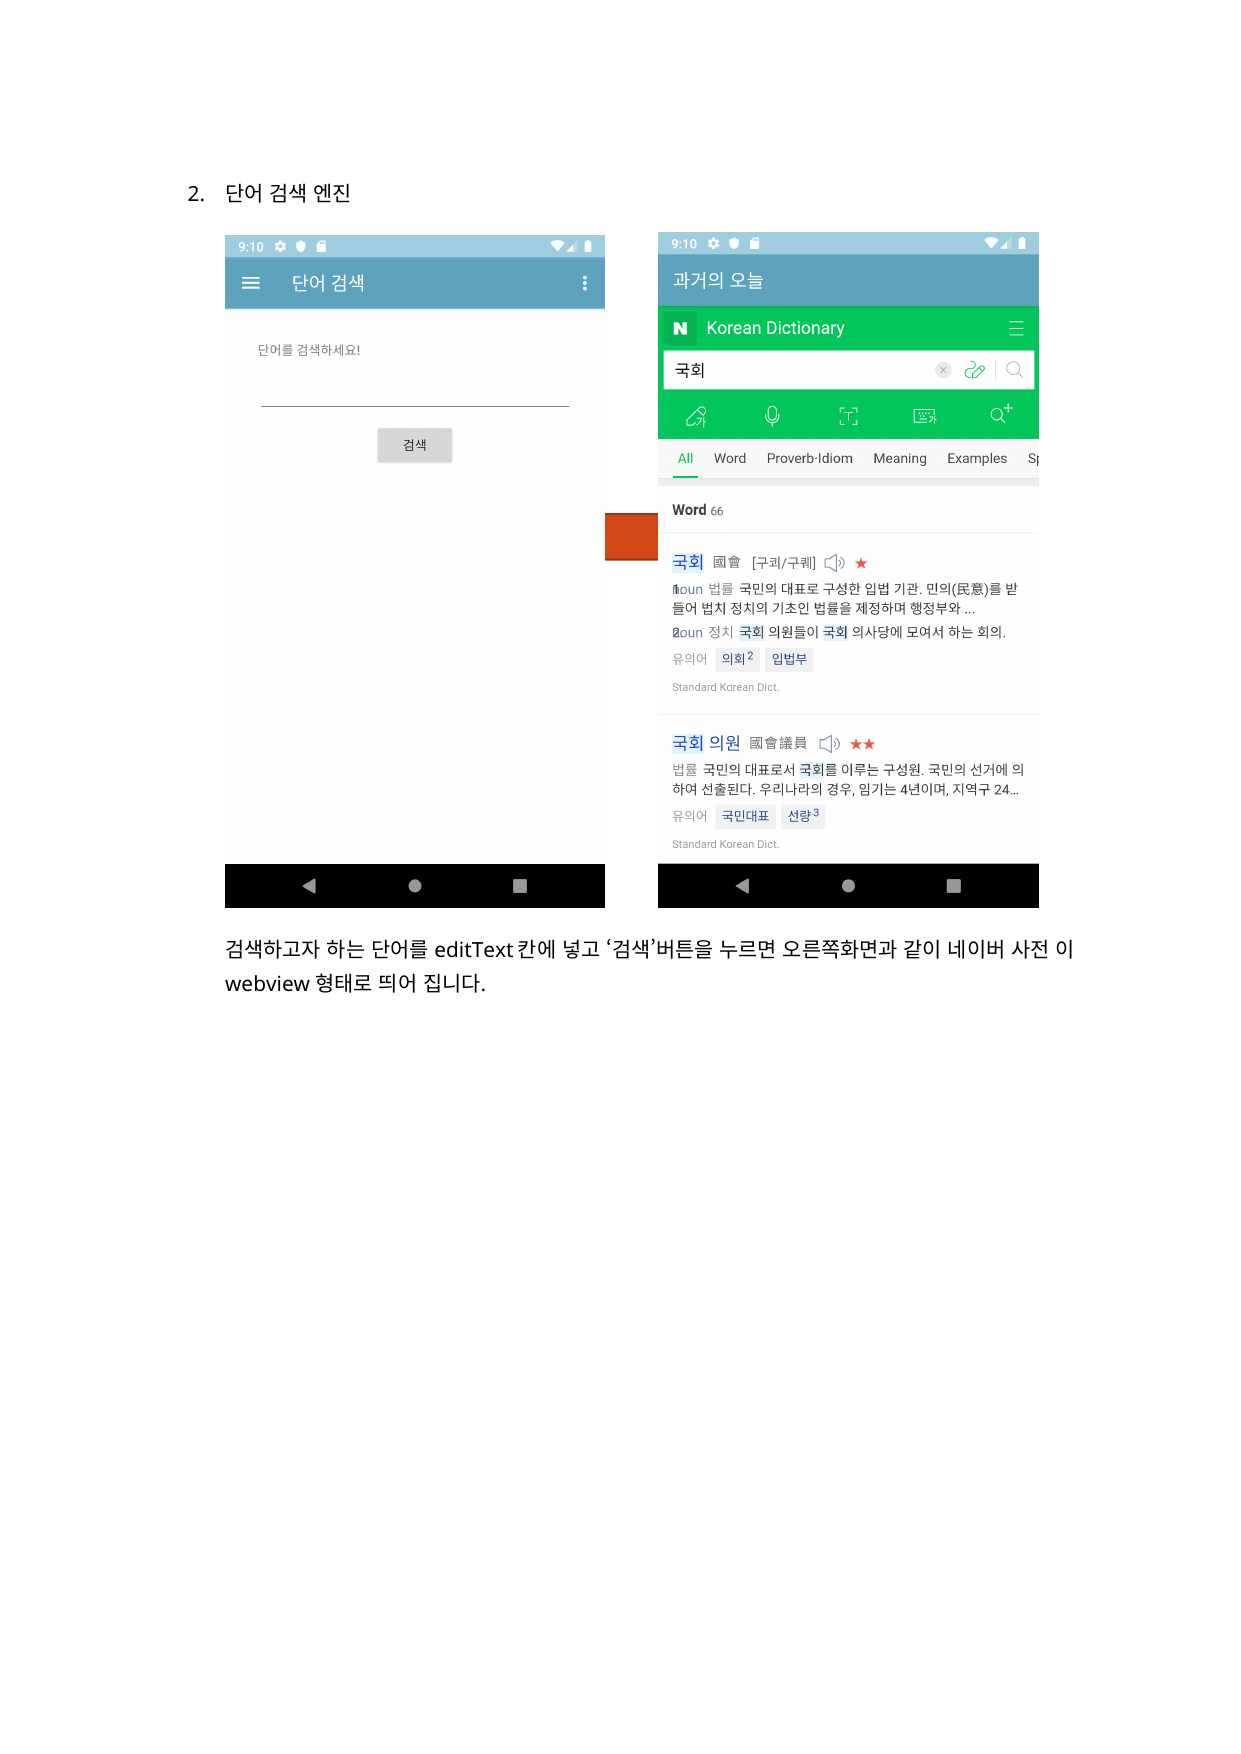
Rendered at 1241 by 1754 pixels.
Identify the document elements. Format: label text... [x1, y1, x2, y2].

picture [225, 235, 605, 908]
list 단어 검색 엔진 [187, 177, 1090, 207]
list 검색하고자 하는 단어를 editText칸에 넣고 ‘검색’버튼을 누르면 오른쪽화면과 같이 네이버 사전 이 webview 형태로 띄어 집니다. [225, 933, 1090, 998]
picture [658, 232, 1039, 908]
